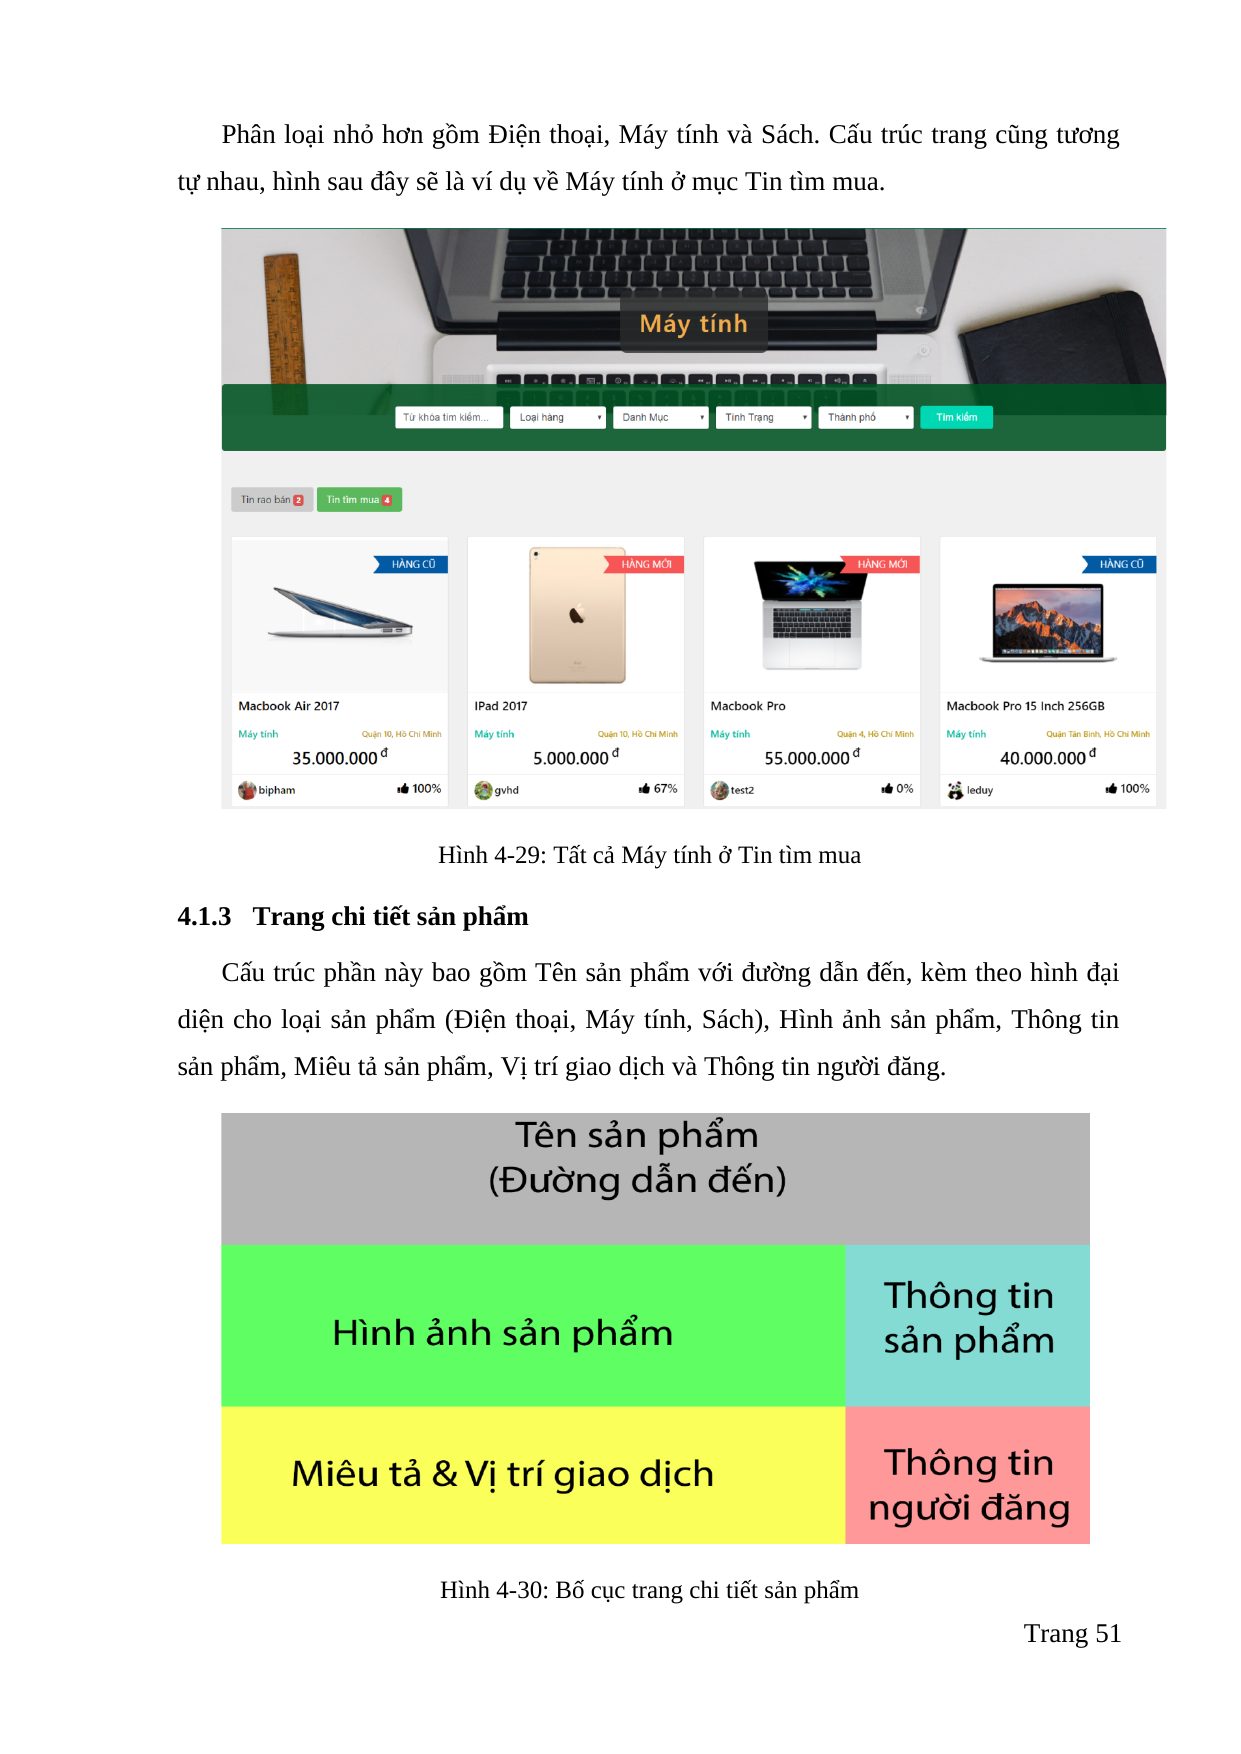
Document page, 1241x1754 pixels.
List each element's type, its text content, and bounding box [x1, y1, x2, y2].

picture [221, 228, 1167, 809]
text Phân loại nhỏ hơn gồm Điện thoại, Máy tính và Sách. Cấu trúc trang cũng tương tự nhau, hình sau đây sẽ là ví dụ về Máy tính ở mục Tin tìm mua. [177, 118, 1122, 196]
subtitle Trang chi tiết sản phẩm [177, 900, 1122, 931]
picture [221, 1113, 1090, 1544]
text Cấu trúc phần này bao gồm Tên sản phẩm với đường dẫn đến, kèm theo hình đại diện cho loại sản phẩm (Điện thoại, Máy tính, Sách), Hình ảnh sản phẩm, Thông tin sản phẩm, Miêu tả sản phẩm, Vị trí giao dịch và Thông tin người đăng. [177, 956, 1122, 1081]
